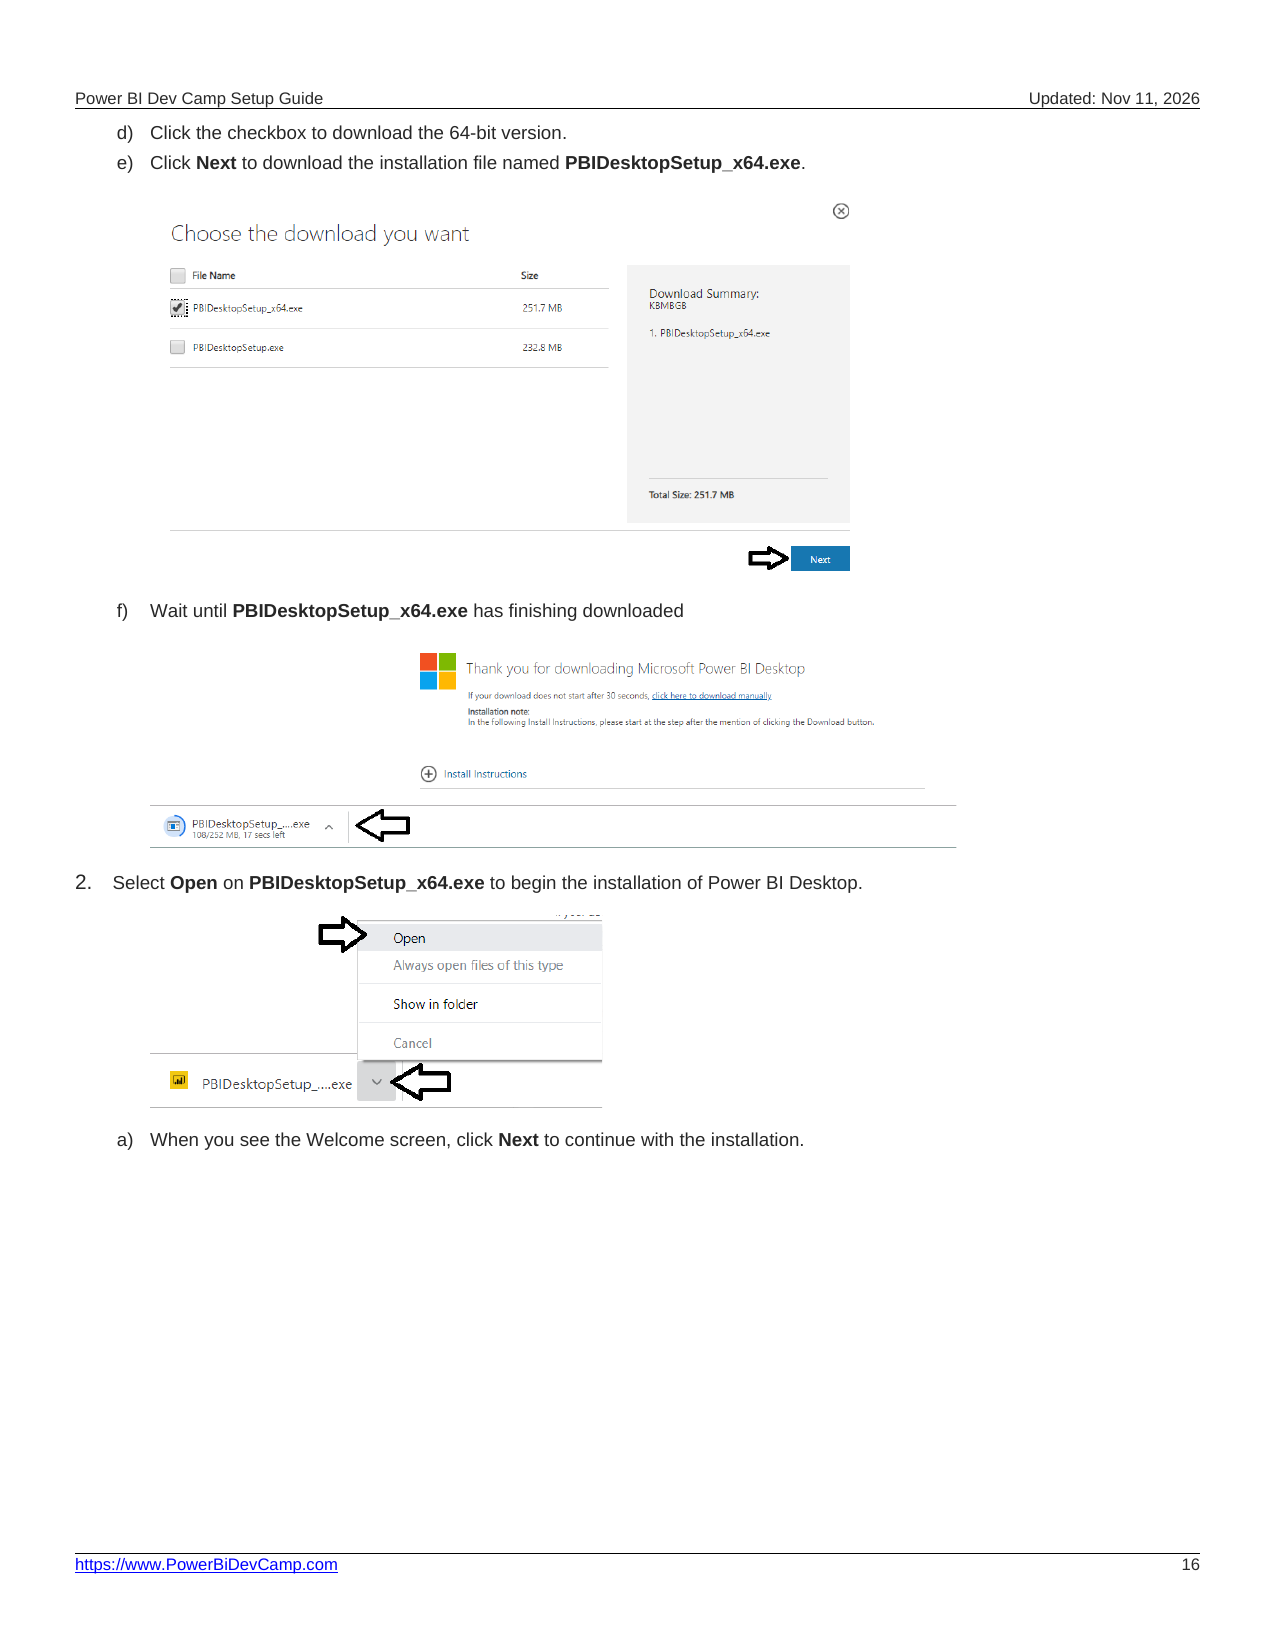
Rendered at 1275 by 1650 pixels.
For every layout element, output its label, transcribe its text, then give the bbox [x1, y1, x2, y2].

text Wait until PBIDesktopSetup_x64.exe has finishing downloaded [117, 599, 1200, 621]
text Click Next to download the installation file named PBIDesktopSetup_x64.exe. [117, 152, 1200, 173]
list When you see the Welcome screen, click Next to continue with the installation. [117, 1129, 1200, 1151]
picture [150, 642, 957, 848]
picture [150, 195, 880, 578]
text Select Open on PBIDesktopSetup_x64.exe to begin the installation of Power BI Desktop. [75, 870, 1200, 894]
text Click the checkbox to download the 64-bit version. [117, 122, 1200, 143]
picture [150, 915, 603, 1108]
